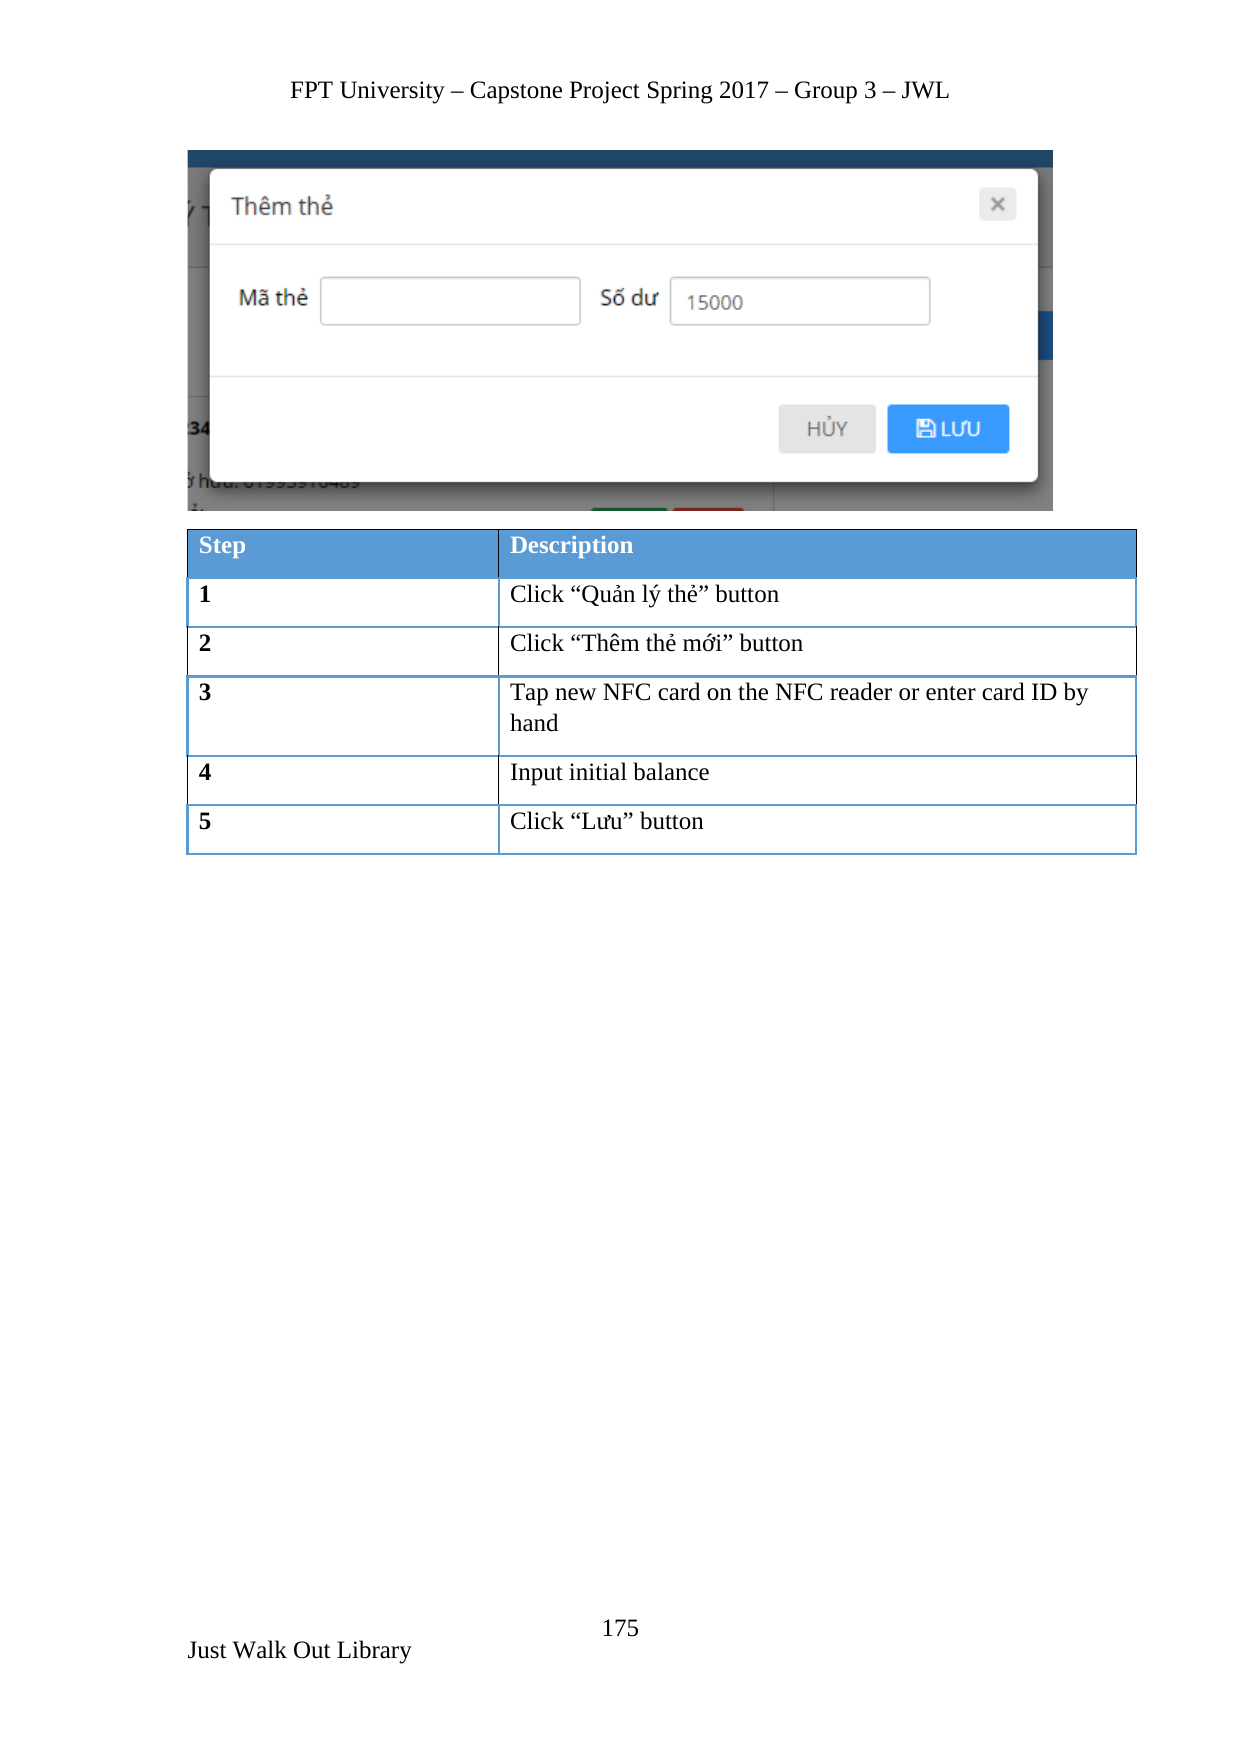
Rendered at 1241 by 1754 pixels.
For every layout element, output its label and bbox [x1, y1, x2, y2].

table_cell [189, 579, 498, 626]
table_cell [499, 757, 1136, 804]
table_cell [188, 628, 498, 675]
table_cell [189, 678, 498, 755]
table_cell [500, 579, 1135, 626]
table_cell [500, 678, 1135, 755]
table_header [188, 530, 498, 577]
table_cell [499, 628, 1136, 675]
picture [187, 150, 1053, 511]
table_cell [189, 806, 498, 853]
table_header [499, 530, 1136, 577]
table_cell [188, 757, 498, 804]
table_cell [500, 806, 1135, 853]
